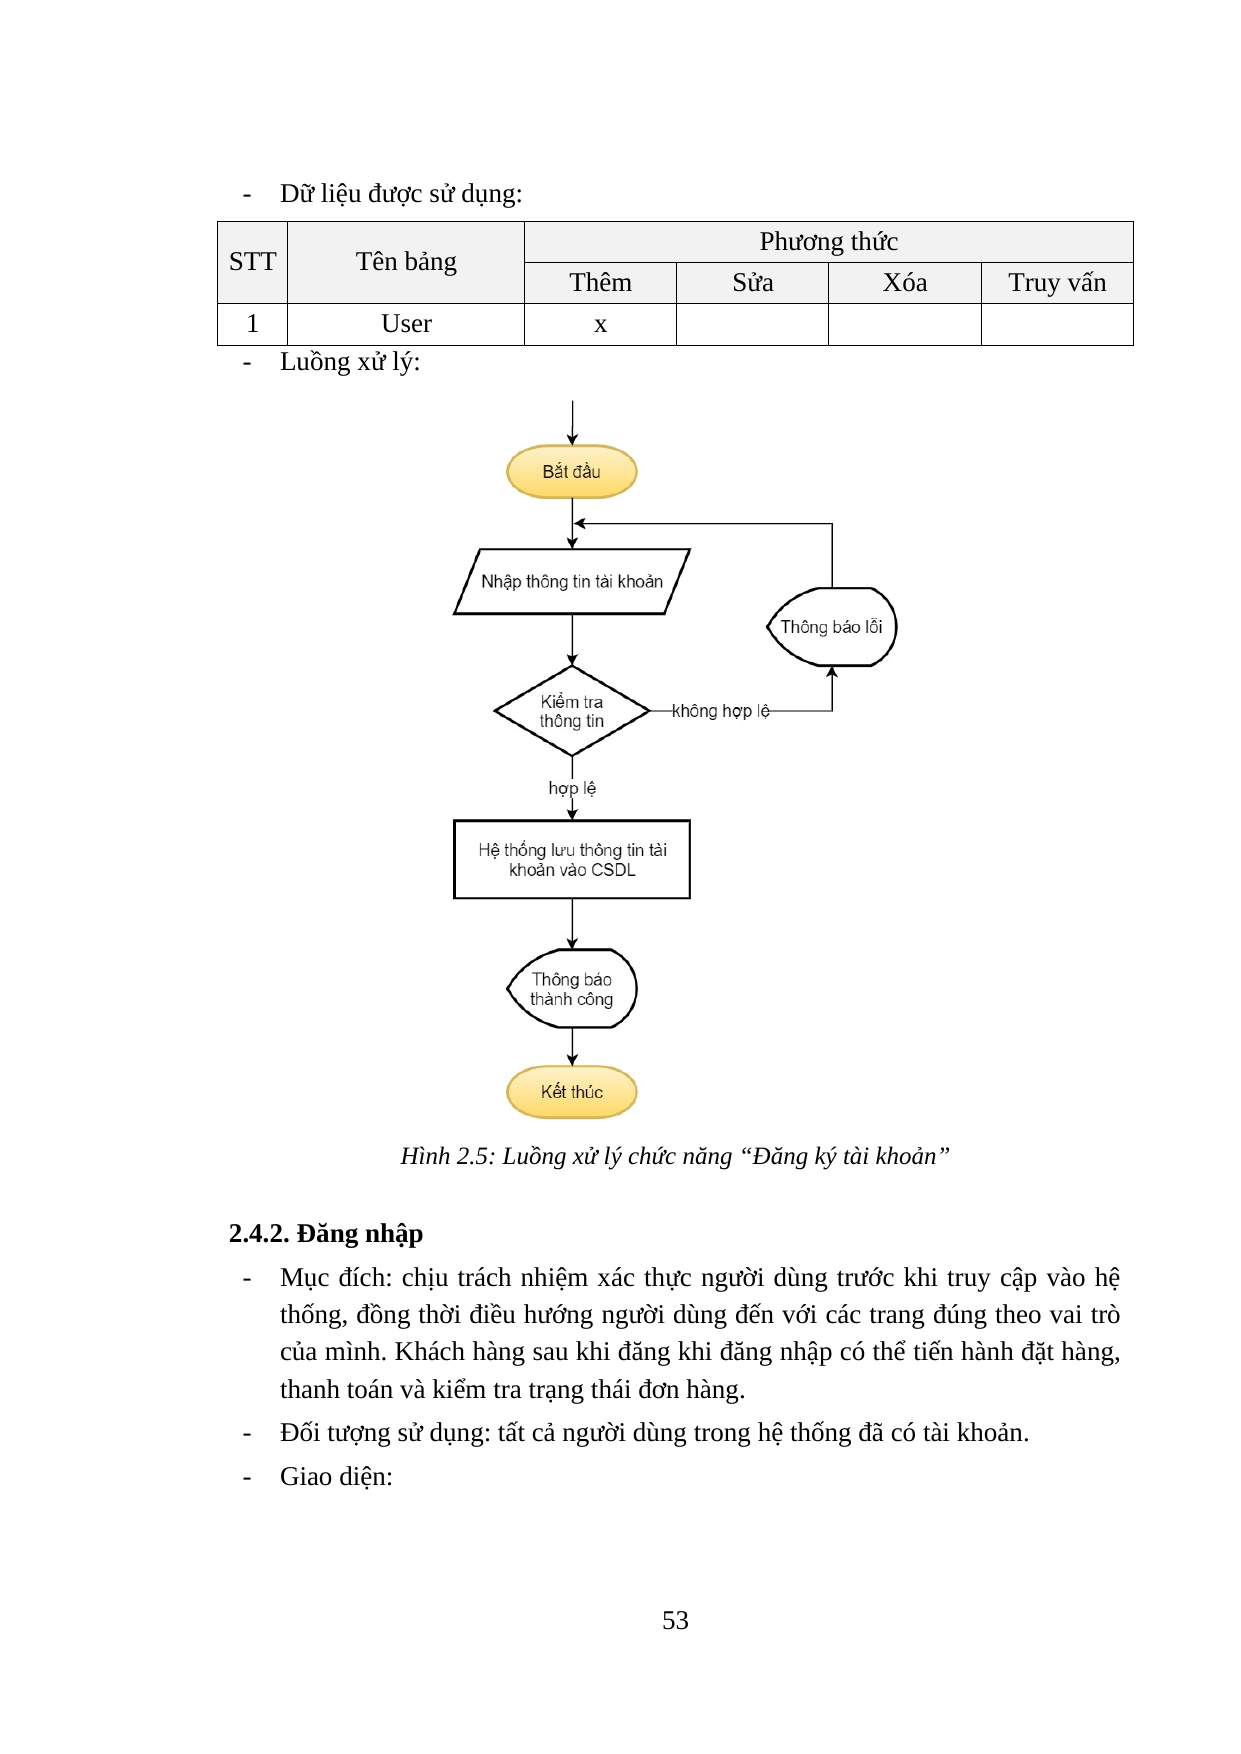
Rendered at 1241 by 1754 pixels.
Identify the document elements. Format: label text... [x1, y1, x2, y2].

table_cell User [288, 304, 524, 344]
table_cell Thêm [525, 263, 676, 303]
text Hình 2.5: Luồng xử lý chức năng “Đăng ký tài khoản” [229, 1141, 1122, 1169]
list Luồng xử lý: [242, 346, 1122, 377]
table_cell [677, 304, 828, 344]
table_cell Truy vấn [982, 263, 1133, 303]
table_cell Sửa [677, 263, 828, 303]
list Mục đích: chịu trách nhiệm xác thực người dùng trước khi truy cập vào hệ thống, đồng thời điều hướng người dùng đến với các trang đúng theo vai trò của mình. Khách hàng sau khi đăng khi đăng nhập có thể tiến hành đặt hàng, thanh toán và kiểm tra trạng thái đơn hàng. [242, 1261, 1122, 1404]
table_cell Xóa [829, 263, 981, 303]
table_cell 1 [218, 304, 287, 344]
list Dữ liệu được sử dụng: [242, 177, 1122, 208]
table_cell [829, 304, 981, 344]
table_cell x [525, 304, 676, 344]
table_header Tên bảng [288, 222, 524, 303]
picture [450, 389, 901, 1122]
table_header STT [218, 222, 287, 303]
table_header Phương thức [525, 222, 1133, 262]
list Đối tượng sử dụng: tất cả người dùng trong hệ thống đã có tài khoản. [242, 1416, 1122, 1447]
table_cell [982, 304, 1133, 344]
subtitle Đăng nhập [229, 1217, 1122, 1248]
list Giao diện: [242, 1460, 1122, 1491]
